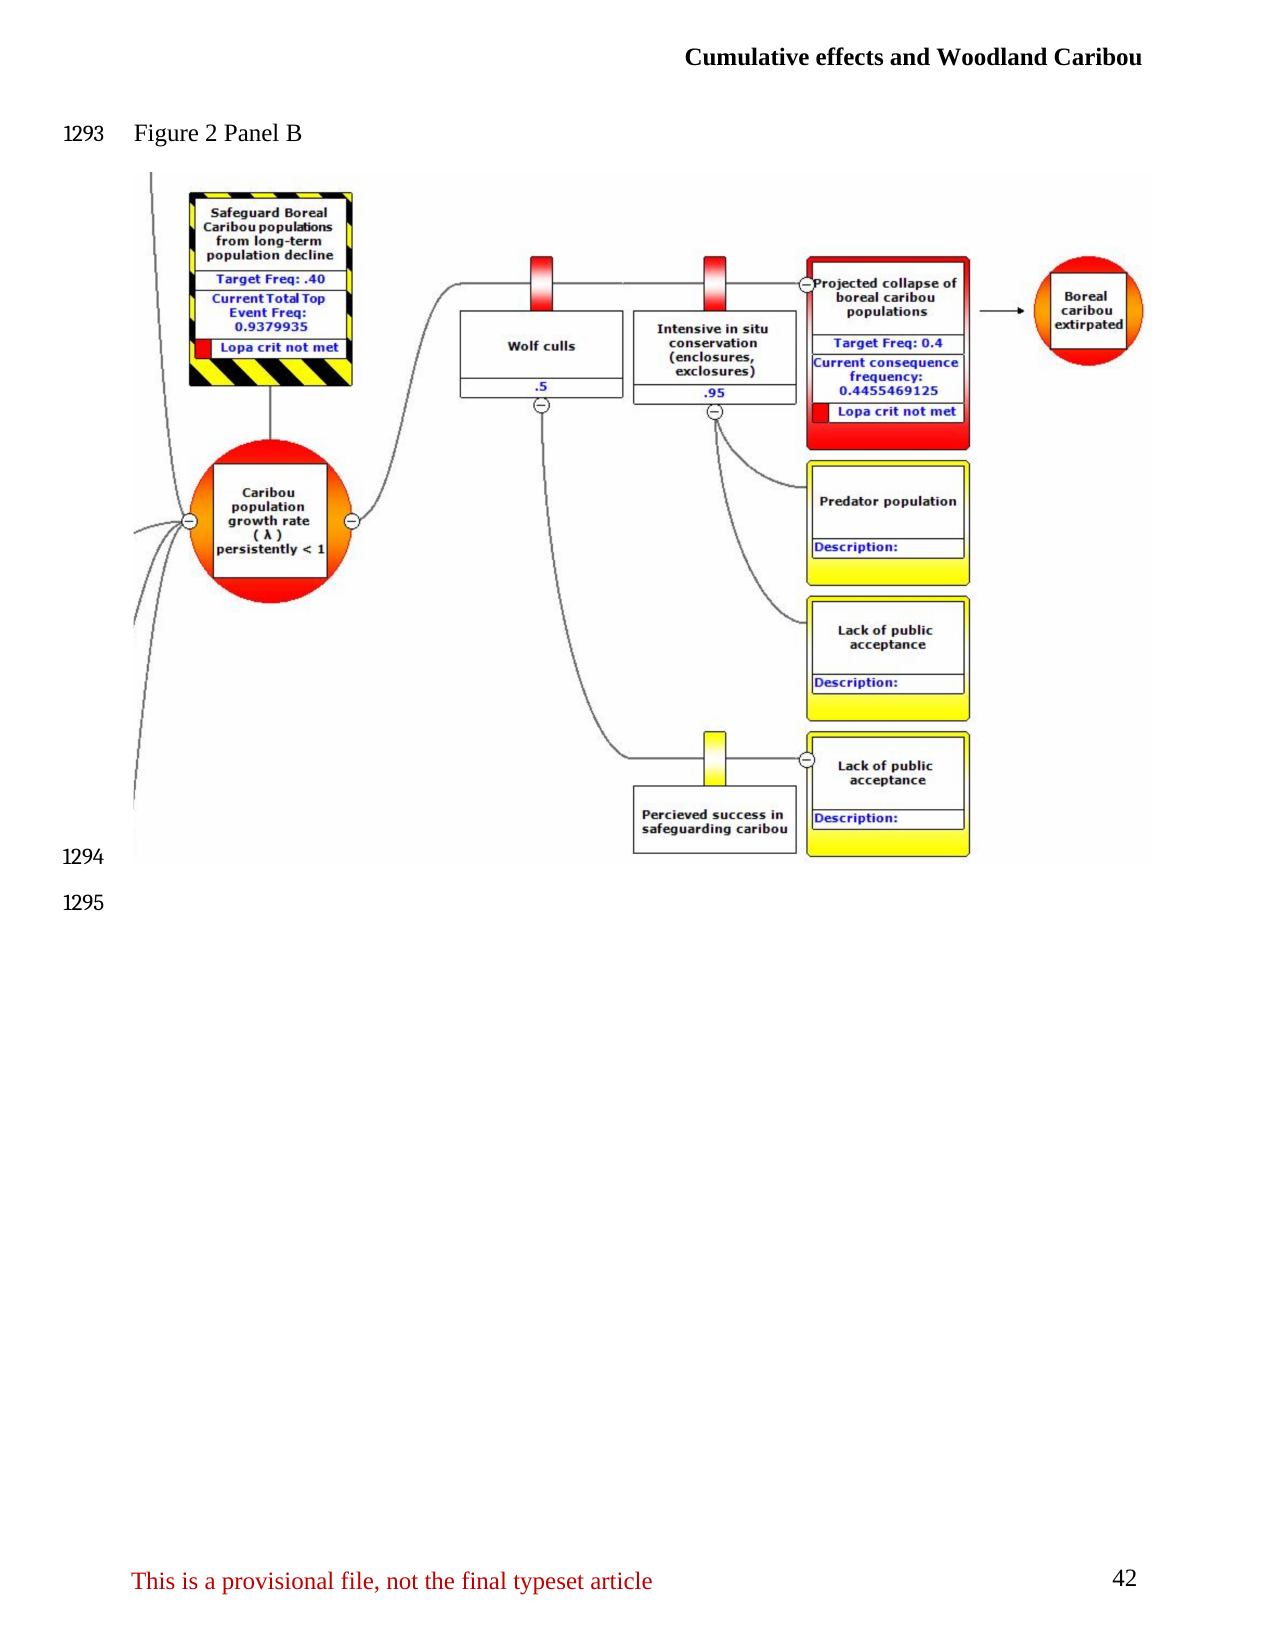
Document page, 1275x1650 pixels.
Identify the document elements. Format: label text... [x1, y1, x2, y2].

text Figure 2 Panel B [133, 118, 1152, 147]
picture [133, 172, 1152, 865]
